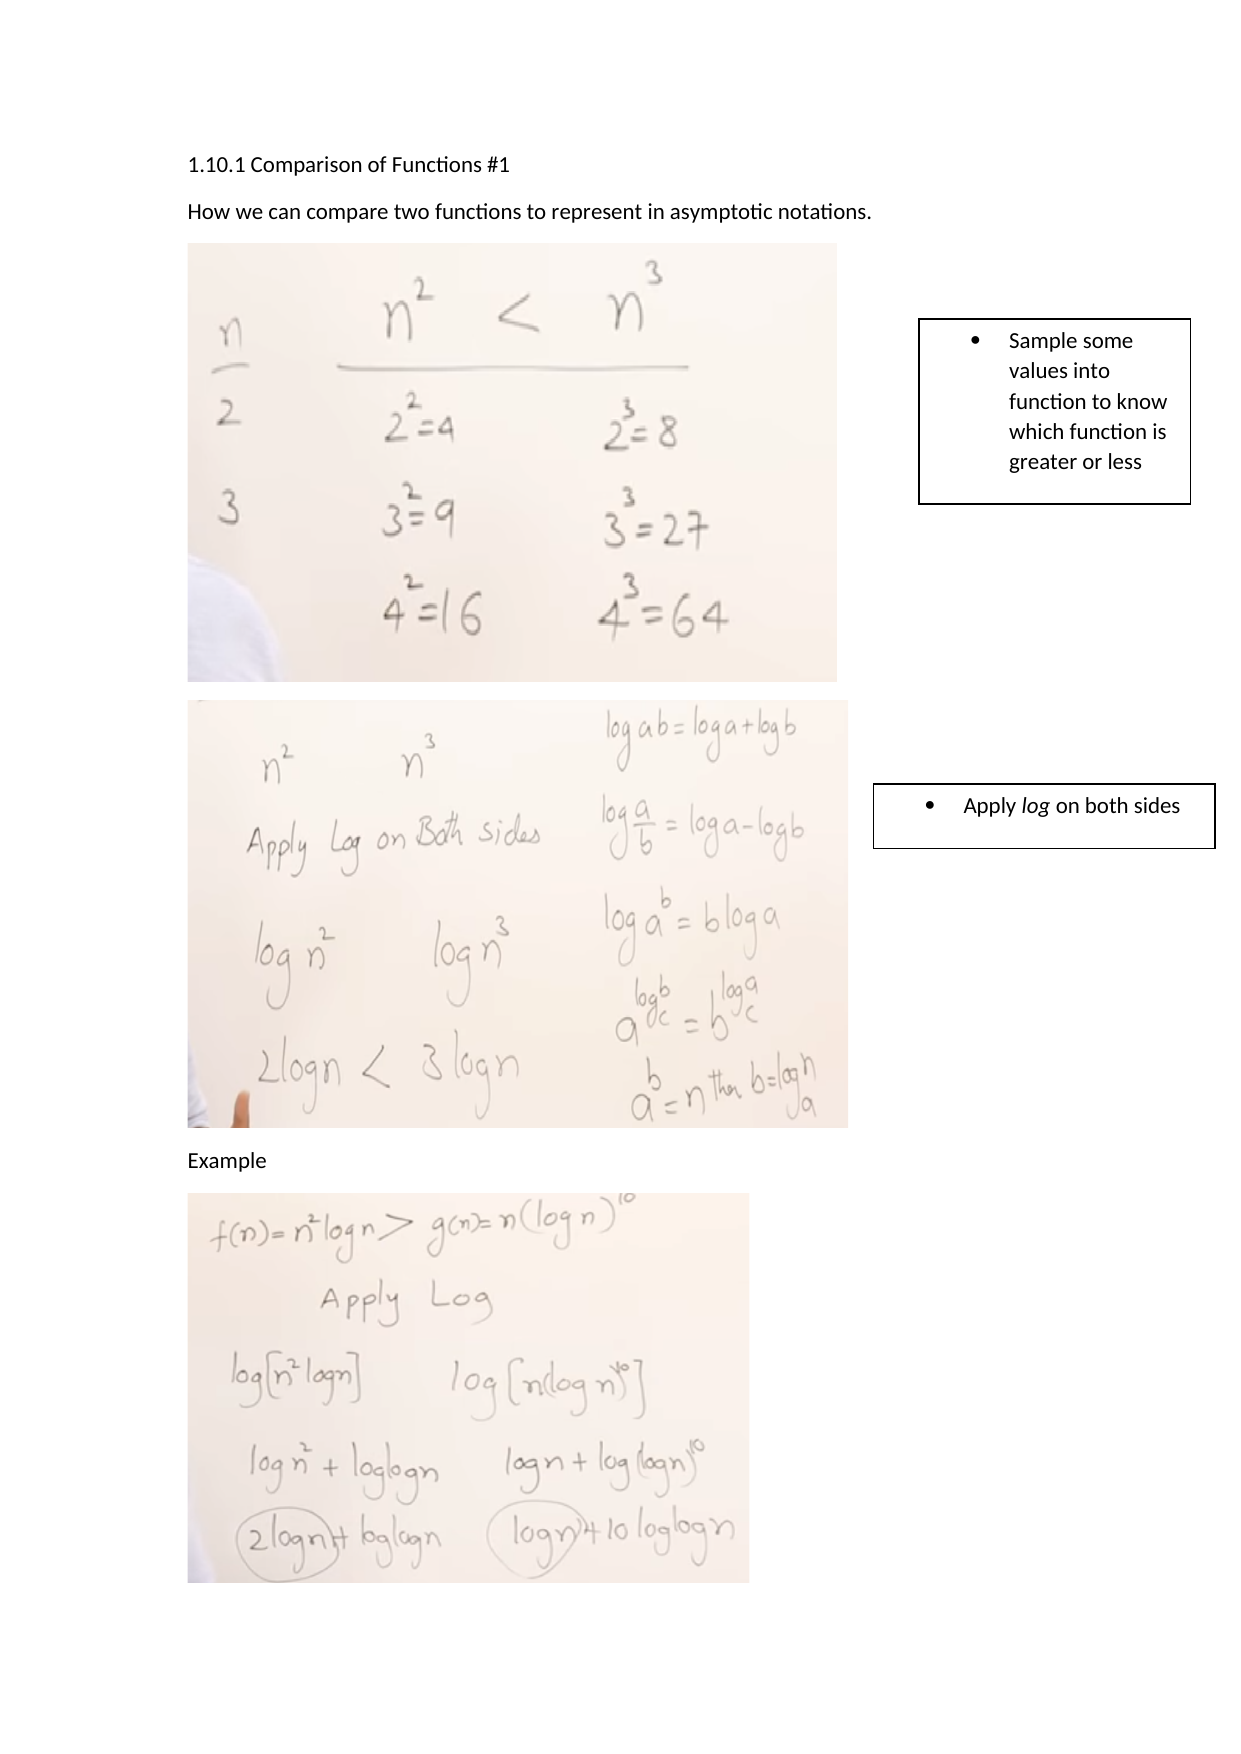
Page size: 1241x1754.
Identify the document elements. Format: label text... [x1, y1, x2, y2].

text How we can compare two functions to represent in asymptotic notations. [187, 197, 1090, 225]
text 1.10.1 Comparison of Functions #1 [187, 150, 1090, 178]
picture [187, 243, 837, 682]
text Example [187, 1146, 1090, 1174]
picture [187, 700, 849, 1128]
picture [187, 1193, 750, 1583]
